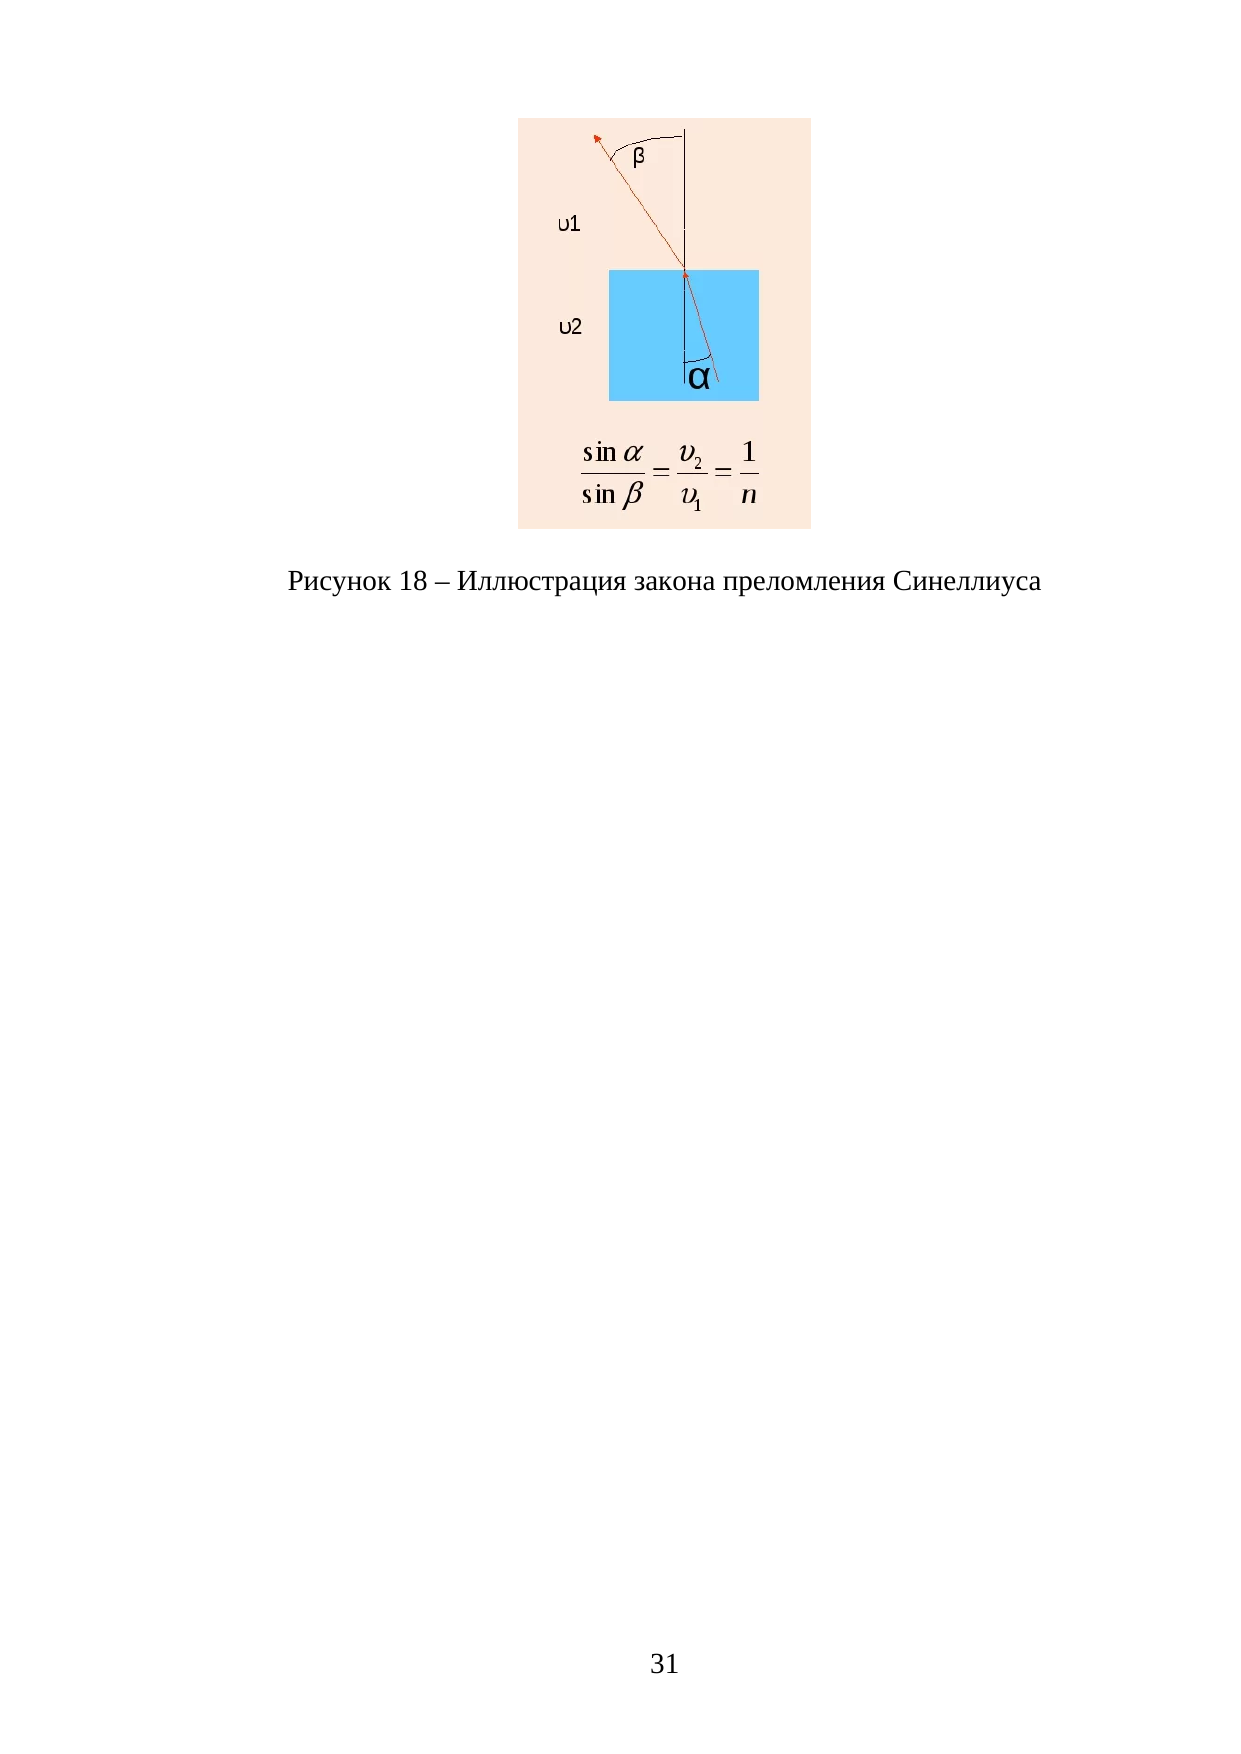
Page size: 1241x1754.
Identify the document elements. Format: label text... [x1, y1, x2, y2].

text Рисунок 18 – Иллюстрация закона преломления Синеллиуса [177, 563, 1152, 596]
picture [518, 118, 811, 529]
